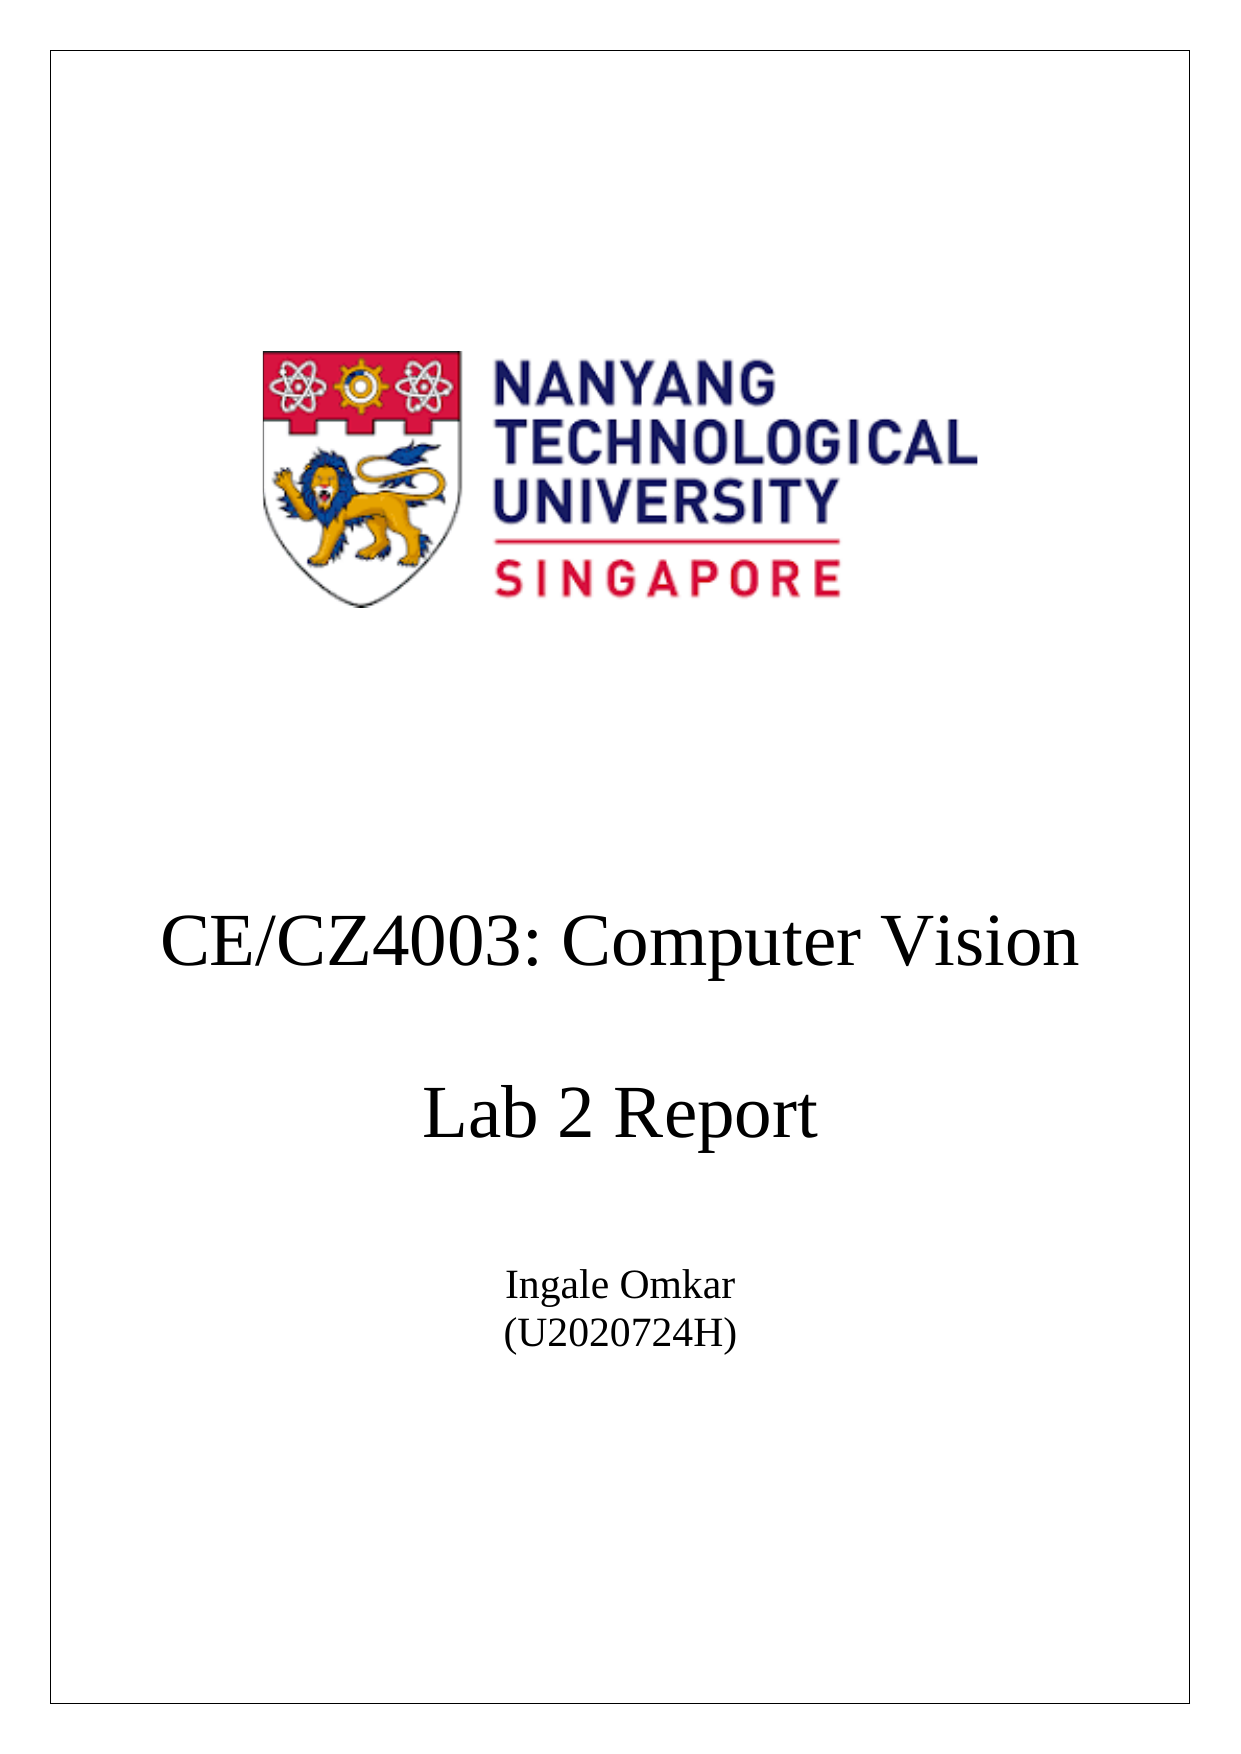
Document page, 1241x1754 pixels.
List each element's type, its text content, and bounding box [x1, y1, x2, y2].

picture [262, 351, 978, 608]
text (U2020724H) [150, 1307, 1090, 1355]
text CE/CZ4003: Computer Vision [150, 895, 1090, 981]
text Lab 2 Report [150, 1067, 1090, 1154]
text Ingale Omkar [150, 1259, 1090, 1307]
